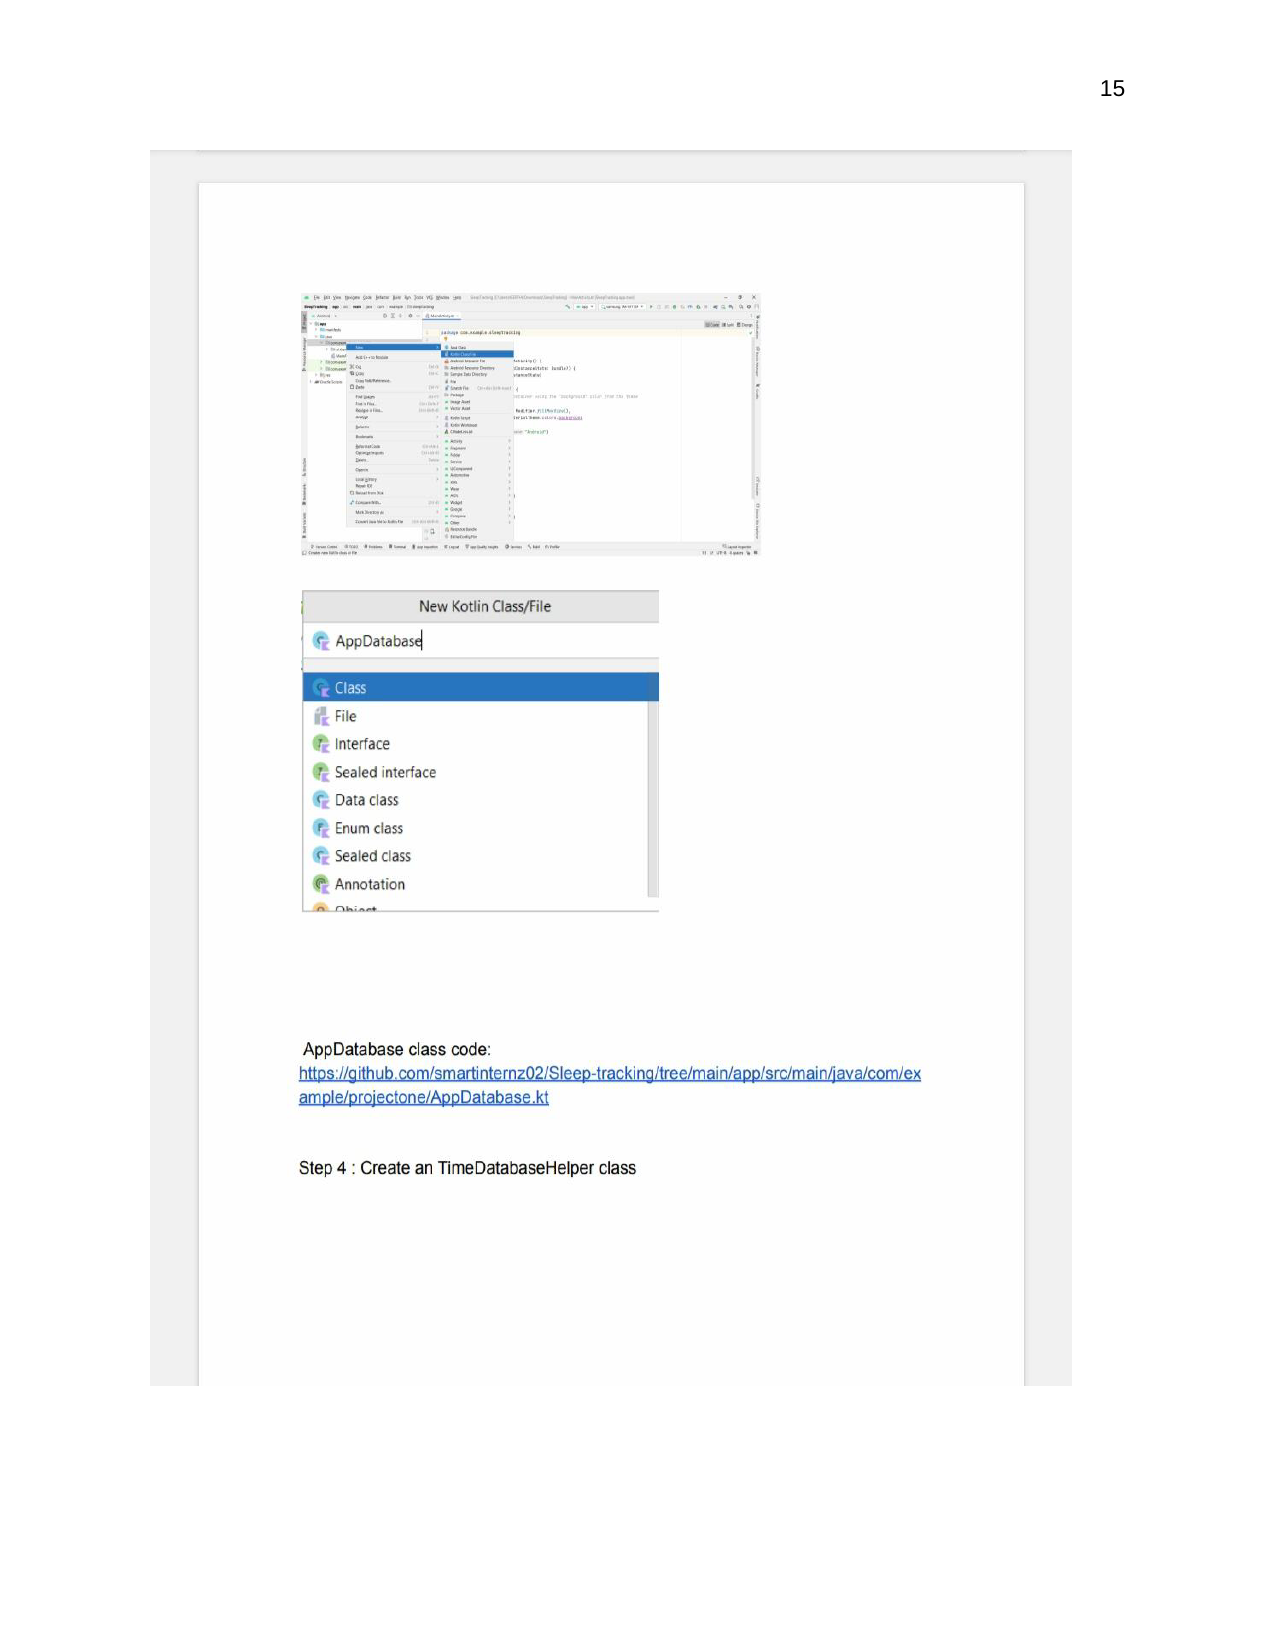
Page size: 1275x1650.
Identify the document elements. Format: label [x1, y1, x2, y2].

picture [150, 150, 1072, 1386]
